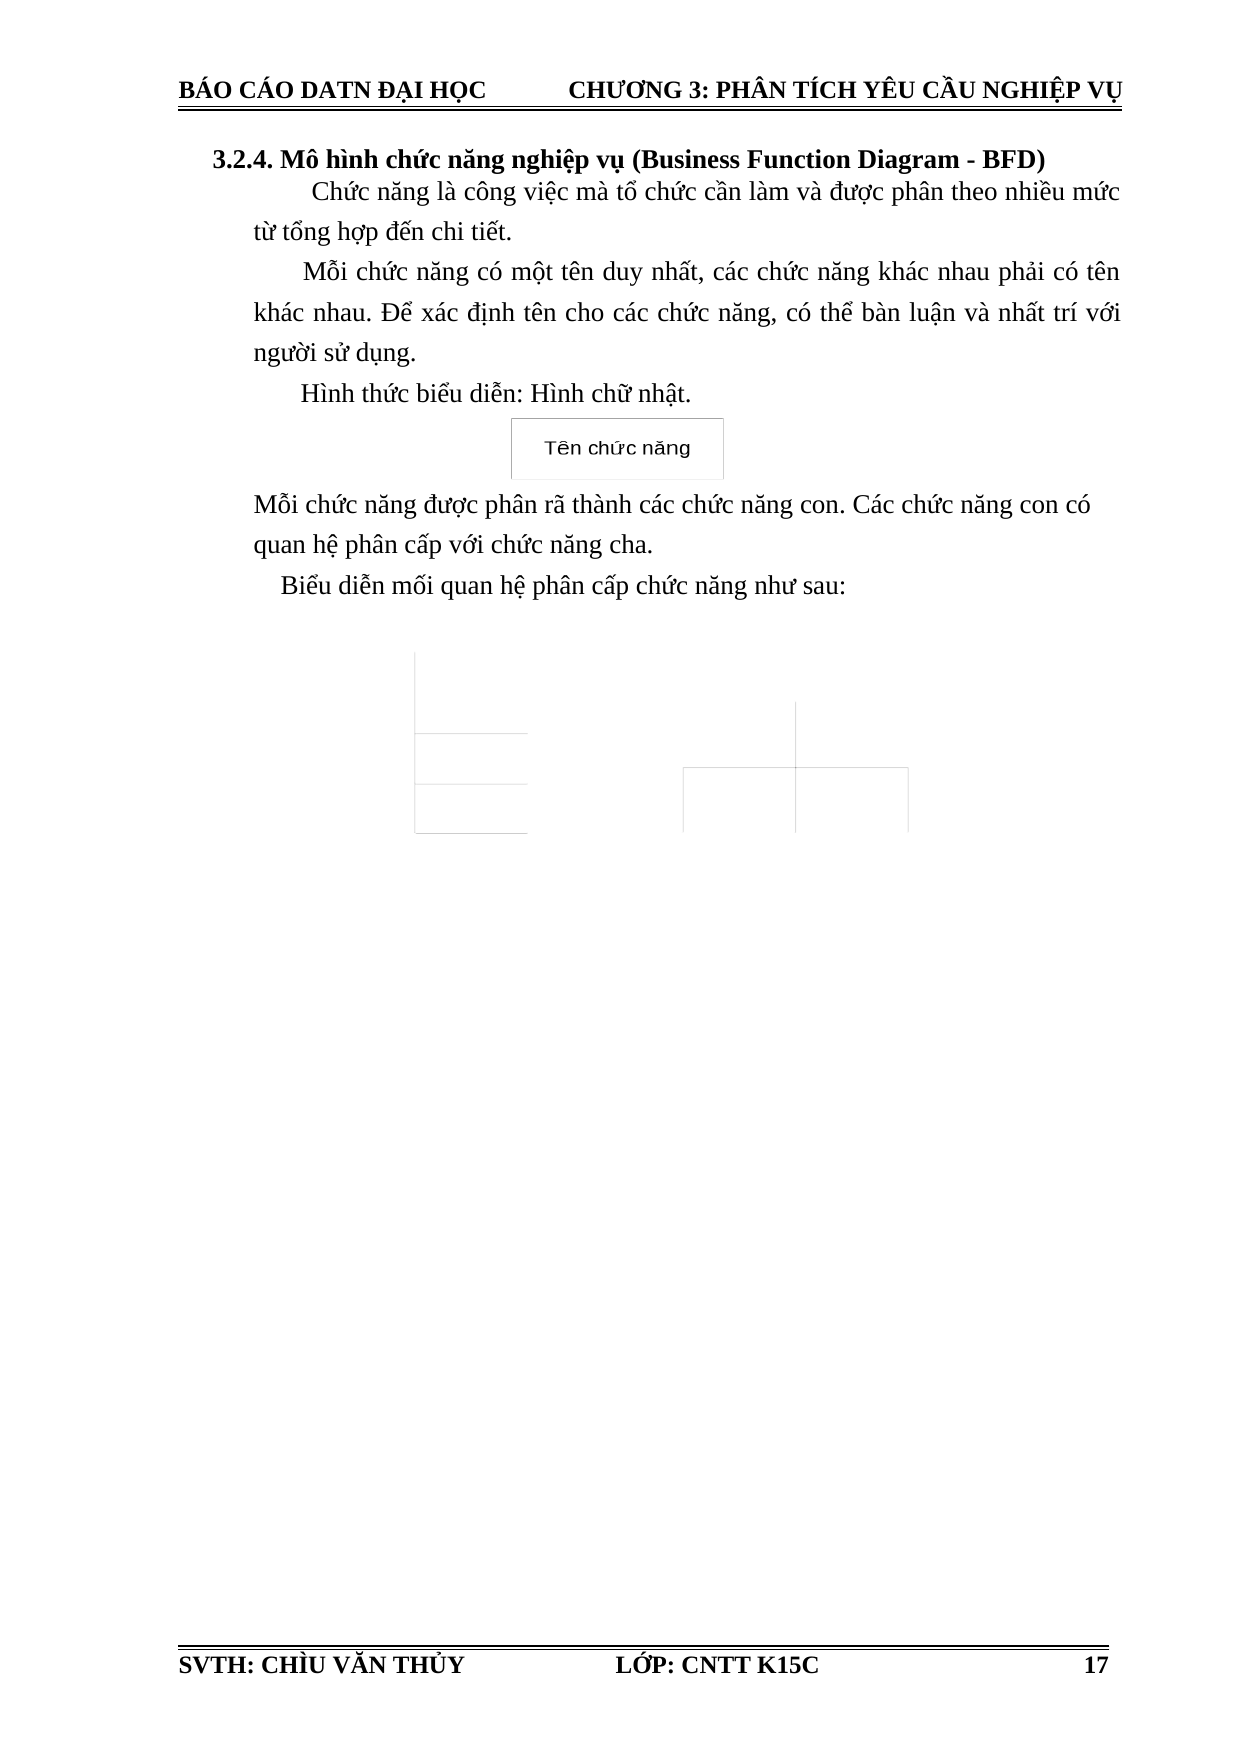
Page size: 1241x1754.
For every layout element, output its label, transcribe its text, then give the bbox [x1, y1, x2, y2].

list Mỗi chức năng được phân rã thành các chức năng con. Các chức năng con có quan hệ phân cấp với chức năng cha. [253, 488, 1122, 560]
list Hình thức biểu diễn: Hình chữ nhật. [253, 377, 1122, 408]
list Mỗi chức năng có một tên duy nhất, các chức năng khác nhau phải có tên khác nhau. Để xác định tên cho các chức năng, có thể bàn luận và nhất trí với người sử dụng. [253, 255, 1122, 367]
subtitle 3.2.4. Mô hình chức năng nghiệp vụ (Business Function Diagram - BFD) [178, 143, 1122, 174]
list Chức năng là công việc mà tổ chức cần làm và được phân theo nhiều mức từ tổng hợp đến chi tiết. [253, 174, 1122, 246]
list Biểu diễn mối quan hệ phân cấp chức năng như sau: [253, 569, 1122, 600]
